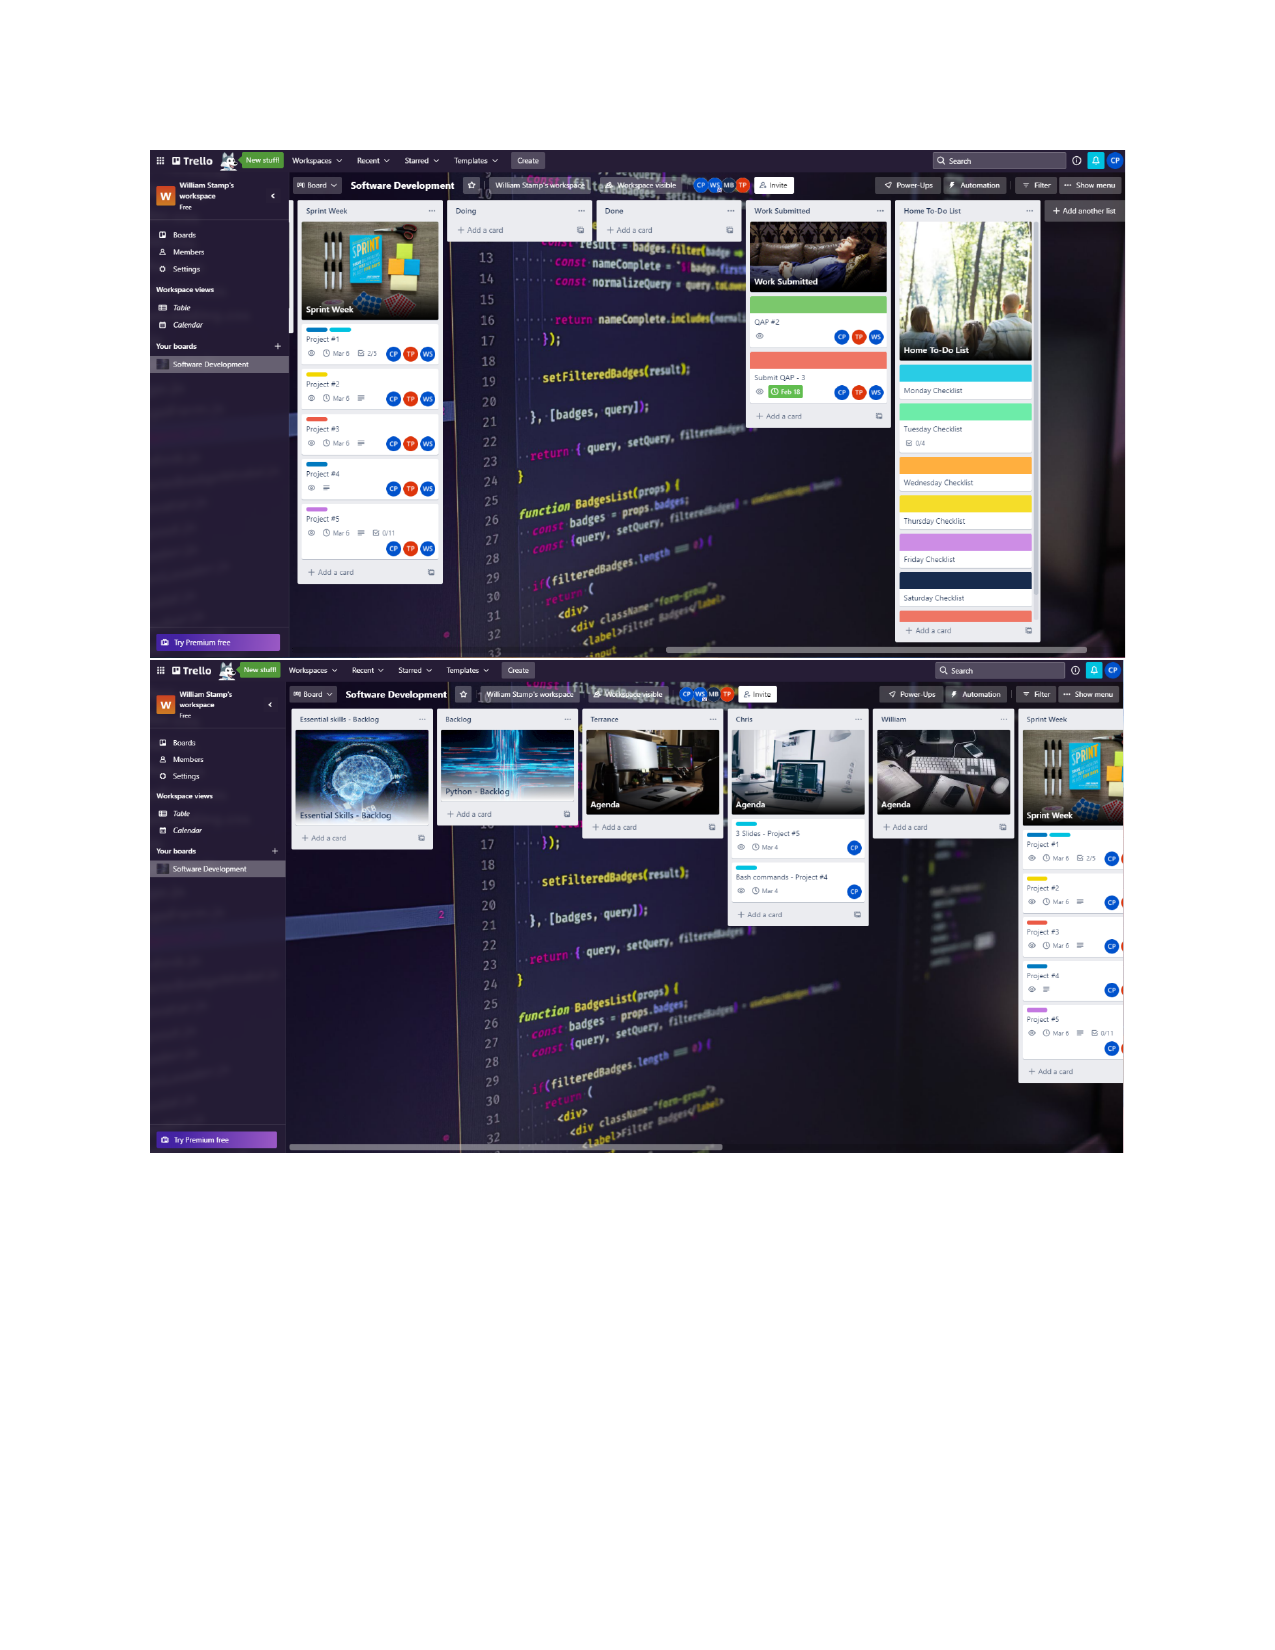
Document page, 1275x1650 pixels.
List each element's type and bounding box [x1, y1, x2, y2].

picture [150, 150, 1125, 658]
picture [150, 660, 1124, 1153]
